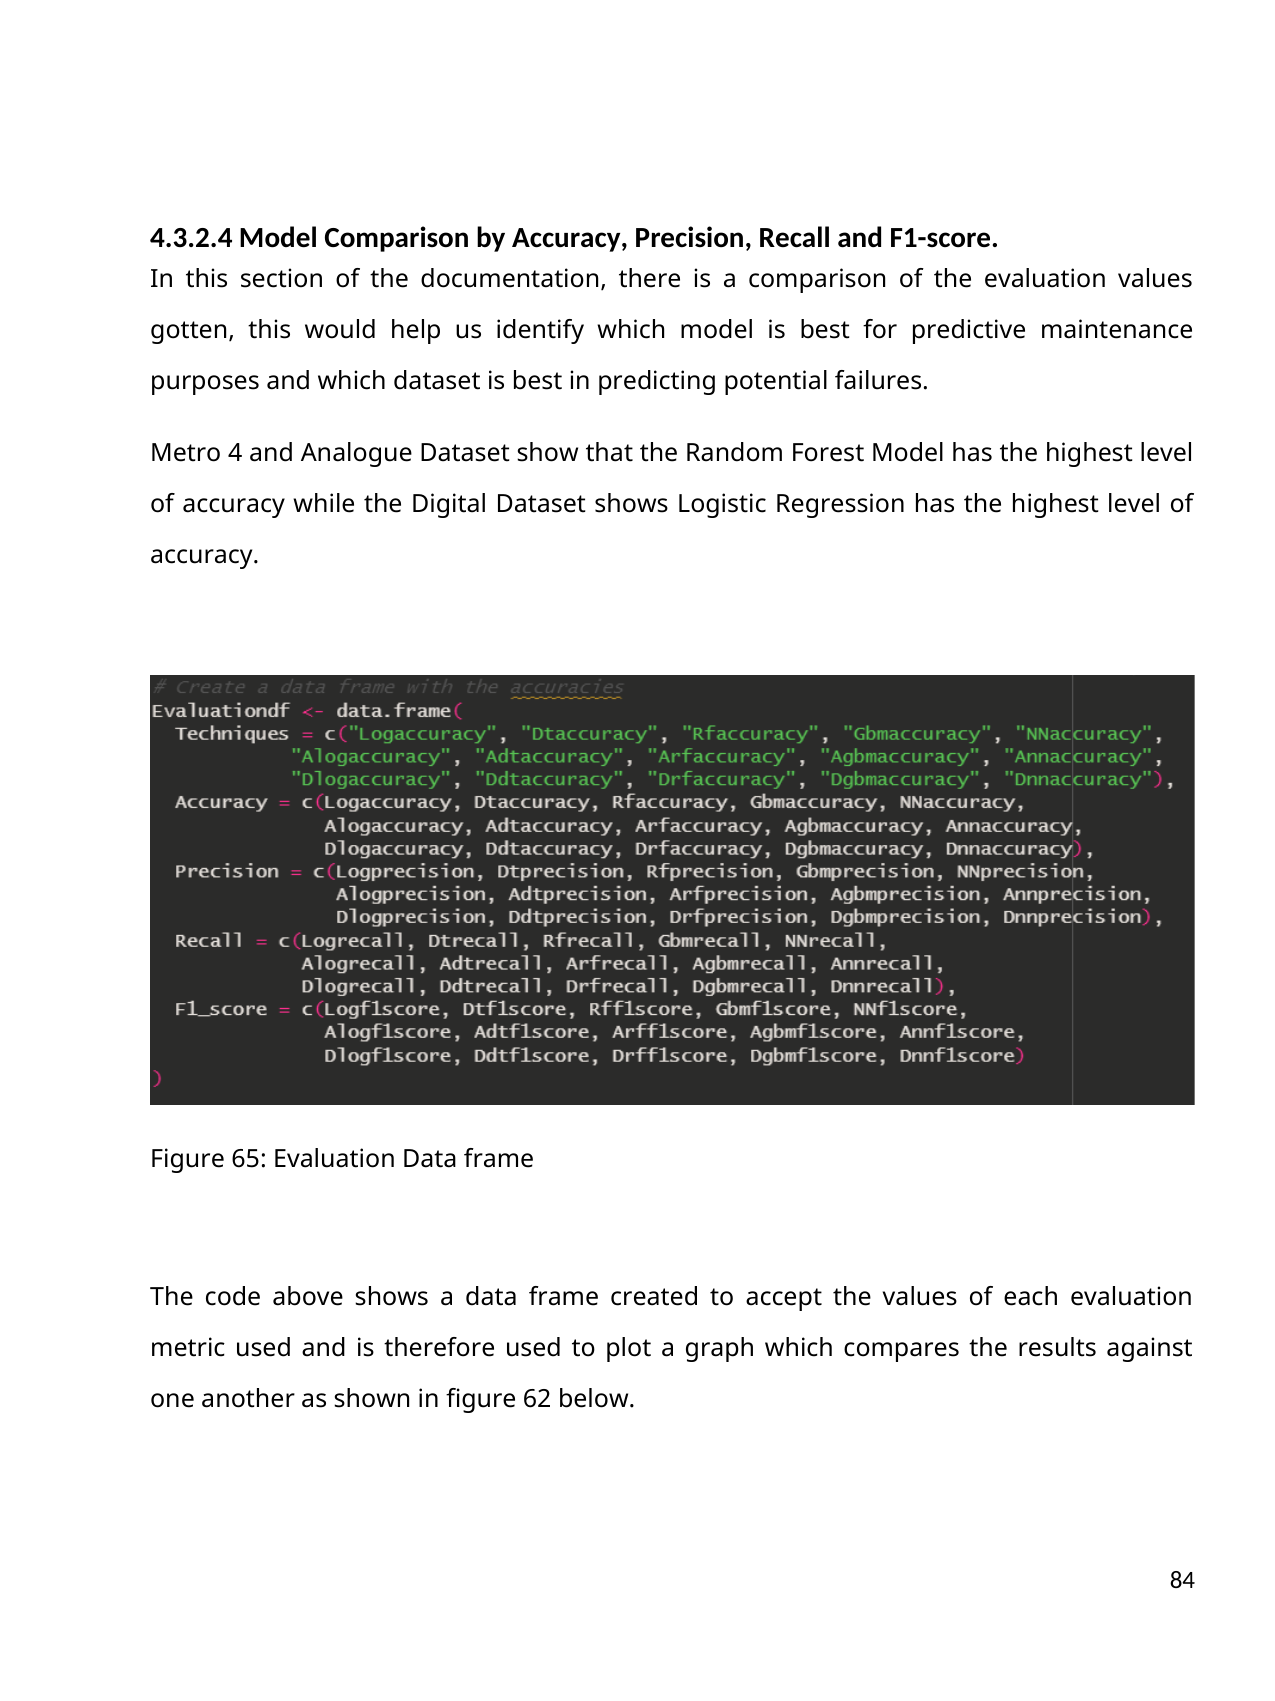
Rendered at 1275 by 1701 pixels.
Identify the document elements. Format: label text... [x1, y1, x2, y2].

text In this section of the documentation, there is a comparison of the evaluation values gotten, this would help us identify which model is best for predictive maintenance purposes and which dataset is best in predicting potential failures. [150, 261, 1195, 397]
picture [150, 675, 1195, 1105]
subtitle 4.3.2.4 Model Comparison by Accuracy, Precision, Recall and F1-score. [150, 219, 1195, 254]
text Figure 65: Evaluation Data frame [150, 1140, 1195, 1174]
text Metro 4 and Analogue Dataset show that the Random Forest Model has the highest level of accuracy while the Digital Dataset shows Logistic Regression has the highest level of accuracy. [150, 434, 1195, 571]
text The code above shows a data frame created to accept the values of each evaluation metric used and is therefore used to plot a graph which compares the results against one another as shown in figure 62 below. [150, 1279, 1195, 1415]
